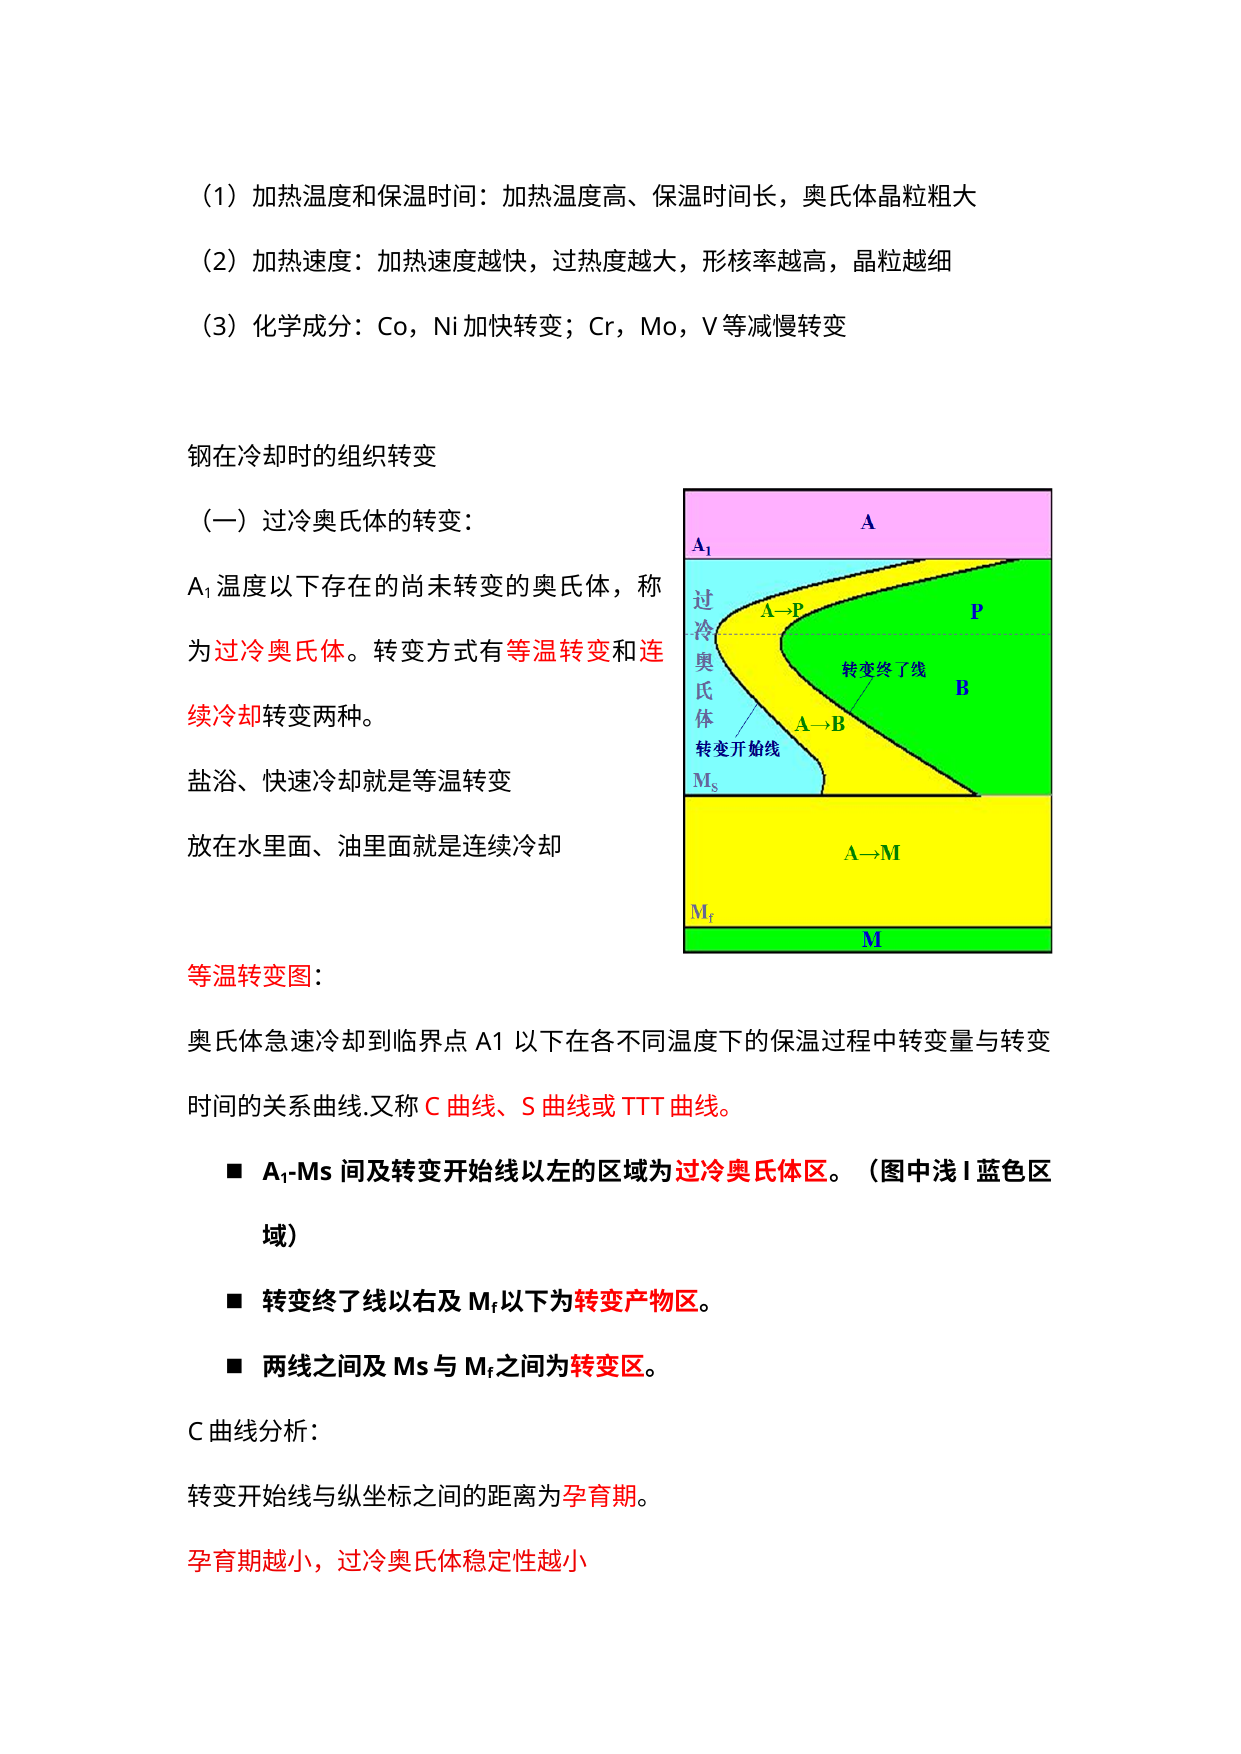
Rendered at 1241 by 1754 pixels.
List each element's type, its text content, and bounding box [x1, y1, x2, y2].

text 钢在冷却时的组织转变 [187, 422, 1053, 487]
text A1温度以下存在的尚未转变的奥氏体，称为过冷奥氏体。转变方式有等温转变和连续冷却转变两种。 [187, 552, 683, 747]
text C曲线分析： [187, 1397, 1053, 1462]
text 奥氏体急速冷却到临界点A1 以下在各不同温度下的保温过程中转变量与转变时间的关系曲线.又称C 曲线、S 曲线或TTT曲线。 [187, 1007, 1053, 1137]
text 等温转变图： [187, 942, 1053, 1007]
text （3）化学成分：Co，Ni加快转变；Cr，Mo，V等减慢转变 [187, 292, 1053, 357]
text 孕育期越小，过冷奥氏体稳定性越小 [187, 1527, 1053, 1592]
list A1-Ms 间及转变开始线以左的区域为过冷奥氏体区。（图中浅l蓝色区域） [225, 1137, 1053, 1267]
list 两线之间及Ms与Mf之间为转变区。 [225, 1332, 1053, 1397]
text 转变开始线与纵坐标之间的距离为孕育期。 [187, 1462, 1053, 1527]
text （一）过冷奥氏体的转变： [187, 487, 1053, 552]
list 转变终了线以右及Mf以下为转变产物区。 [225, 1267, 1053, 1332]
text 盐浴、快速冷却就是等温转变 [187, 747, 683, 812]
text （1）加热温度和保温时间：加热温度高、保温时间长，奥氏体晶粒粗大 [187, 162, 1053, 227]
text 放在水里面、油里面就是连续冷却 [187, 812, 683, 877]
picture [683, 488, 1053, 954]
text （2）加热速度：加热速度越快，过热度越大，形核率越高，晶粒越细 [187, 227, 1053, 292]
